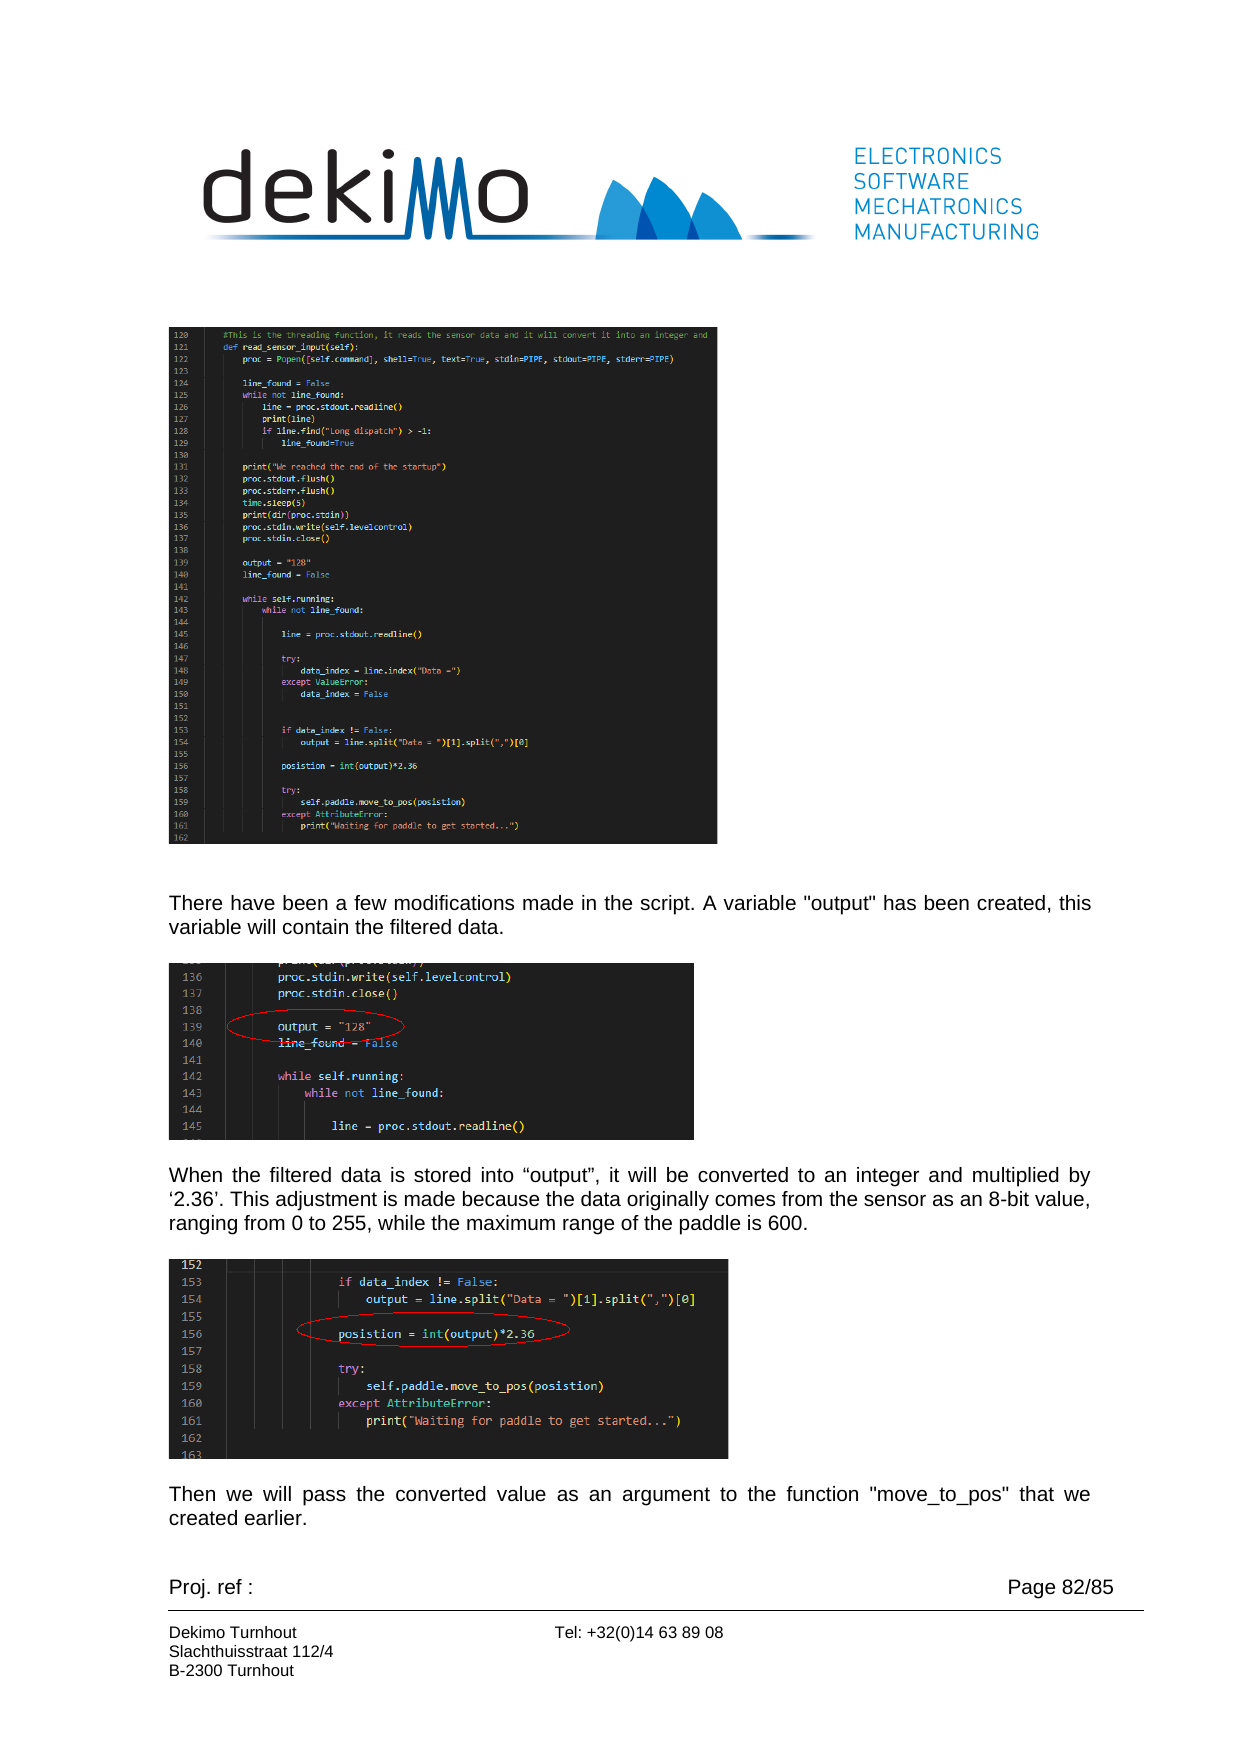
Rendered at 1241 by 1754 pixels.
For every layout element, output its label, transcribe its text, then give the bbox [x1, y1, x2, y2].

picture [168, 963, 694, 1140]
text When the filtered data is stored into “output”, it will be converted to an integer and multiplied by ‘2.36’. This adjustment is made because the data originally comes from the sensor as an 8-bit value, ranging from 0 to 255, while the maximum range of the paddle is 600. [169, 1163, 1093, 1235]
picture [159, 73, 1083, 304]
picture [168, 327, 718, 844]
text There have been a few modifications made in the script. A variable "output" has been created, this variable will contain the filtered data. [169, 891, 1093, 939]
text Then we will pass the converted value as an argument to the function "move_to_pos" that we created earlier. [169, 1482, 1093, 1530]
picture [168, 1259, 729, 1459]
